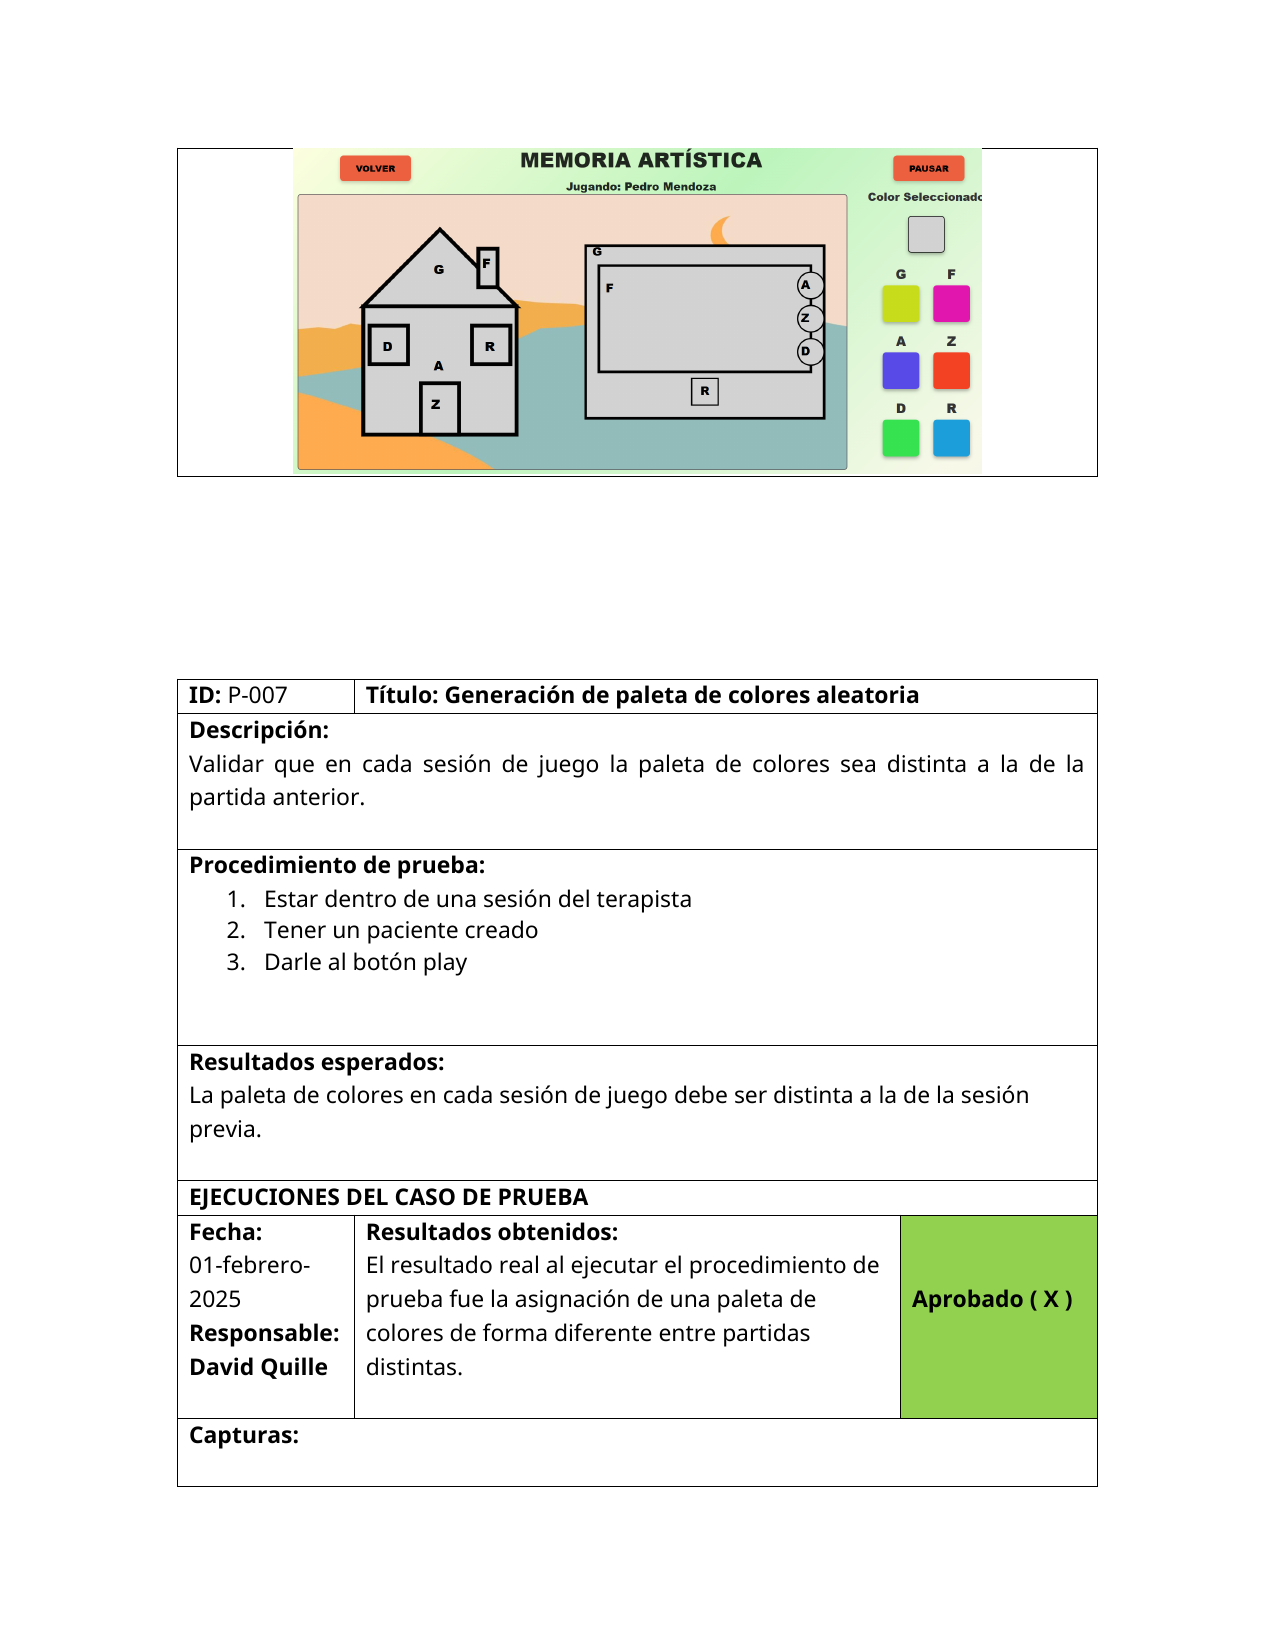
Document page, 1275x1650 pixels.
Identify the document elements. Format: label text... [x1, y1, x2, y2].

table_header ID: P-007 [178, 680, 354, 713]
picture [293, 148, 982, 474]
table_cell Descripción: Validar que en cada sesión de juego la paleta de colores sea distinta a la de la partida anterior. [178, 714, 1097, 848]
table_cell Capturas: [178, 149, 1097, 476]
table_cell Resultados esperados: La paleta de colores en cada sesión de juego debe ser distinta a la de la sesión previa. [178, 1046, 1097, 1180]
table_cell Procedimiento de prueba: Estar dentro de una sesión del terapista Tener un paciente creado Darle al botón play [178, 850, 1097, 1044]
table_cell Fecha: 01-febrero-2025 Responsable: David Quille [178, 1216, 354, 1418]
table_cell Aprobado ( X ) [901, 1216, 1097, 1418]
table_header Título: Generación de paleta de colores aleatoria [355, 680, 1097, 713]
table_cell Capturas: [178, 1419, 1097, 1486]
table_cell EJECUCIONES DEL CASO DE PRUEBA [178, 1181, 1097, 1214]
table_cell Resultados obtenidos: El resultado real al ejecutar el procedimiento de prueba fue la asignación de una paleta de colores de forma diferente entre partidas distintas. [355, 1216, 900, 1418]
